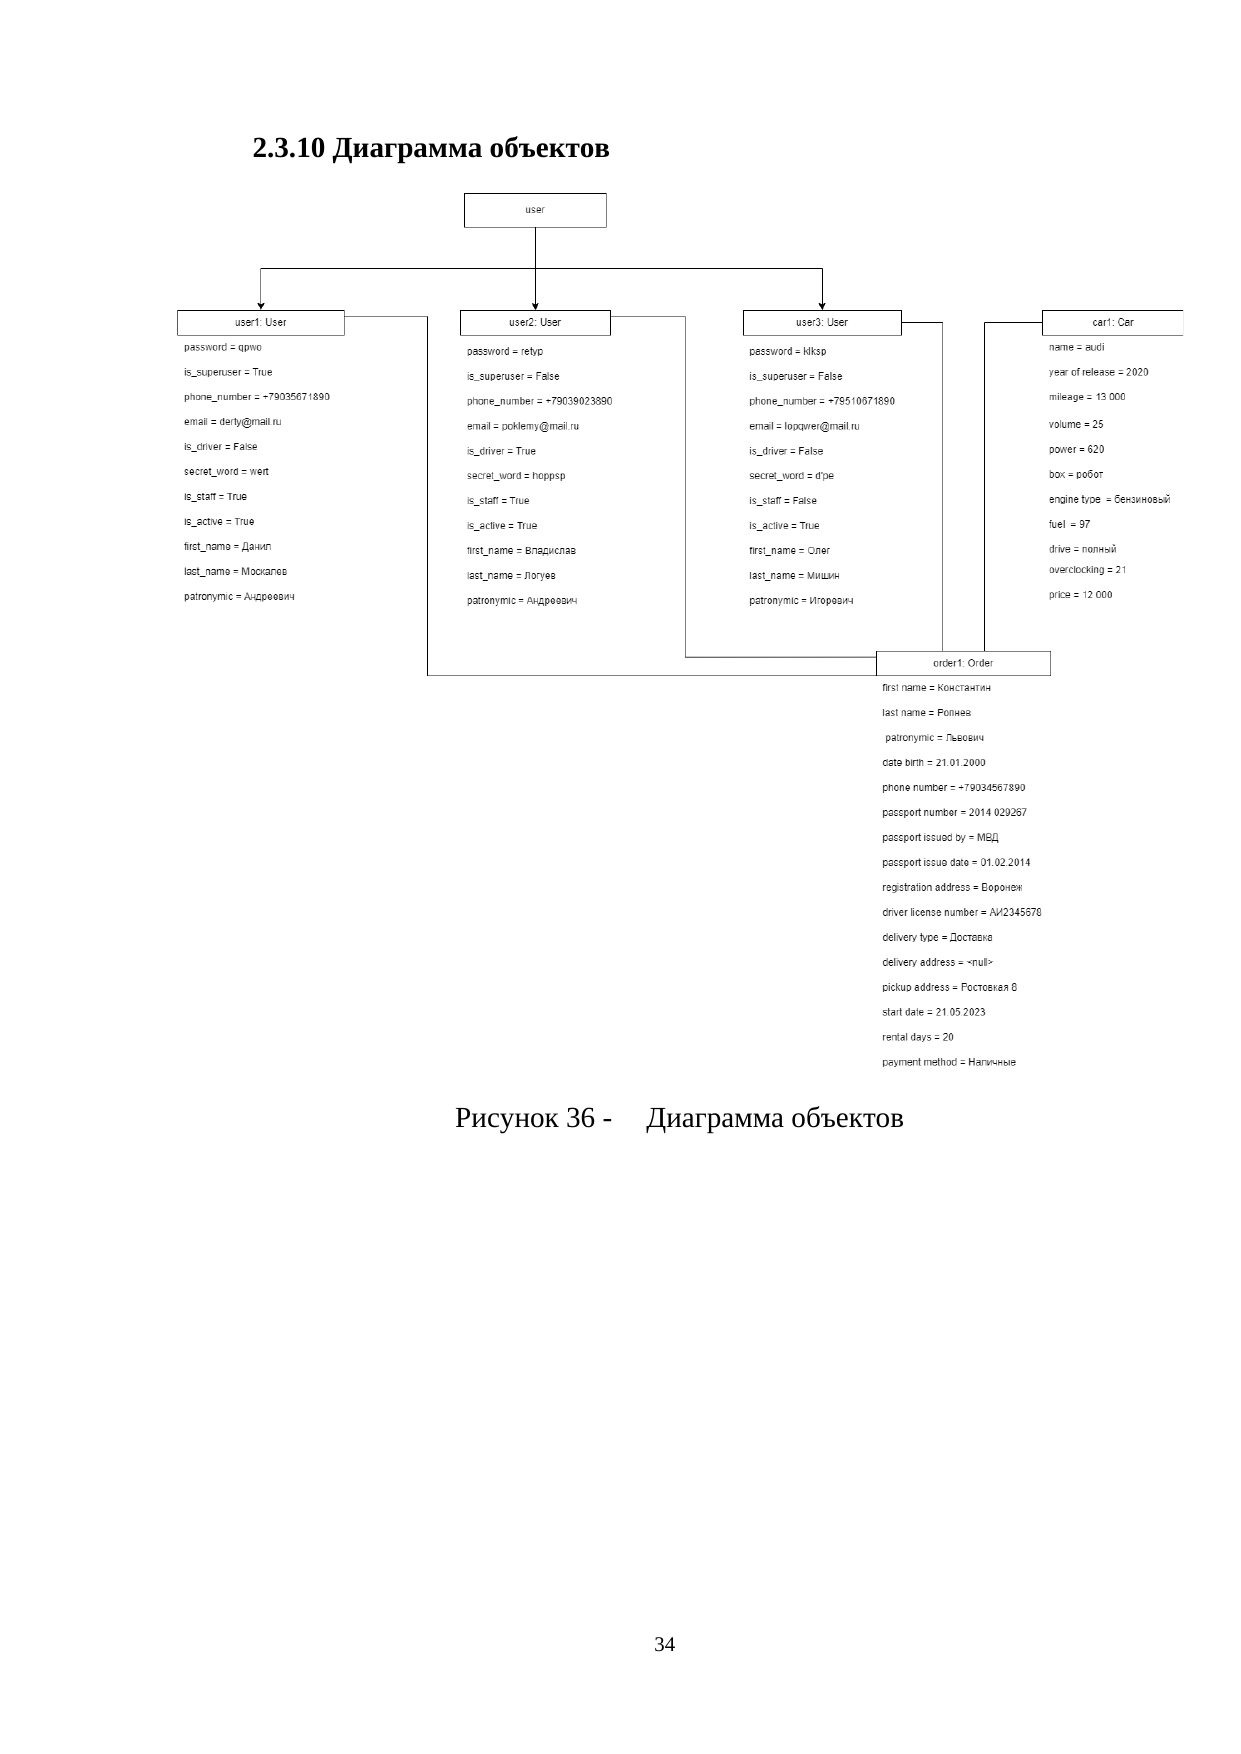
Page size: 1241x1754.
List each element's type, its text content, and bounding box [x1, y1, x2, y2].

text Диаграмма объектов [289, 1100, 1152, 1133]
list Диаграмма объектов [252, 131, 1152, 164]
picture [177, 193, 1184, 1075]
